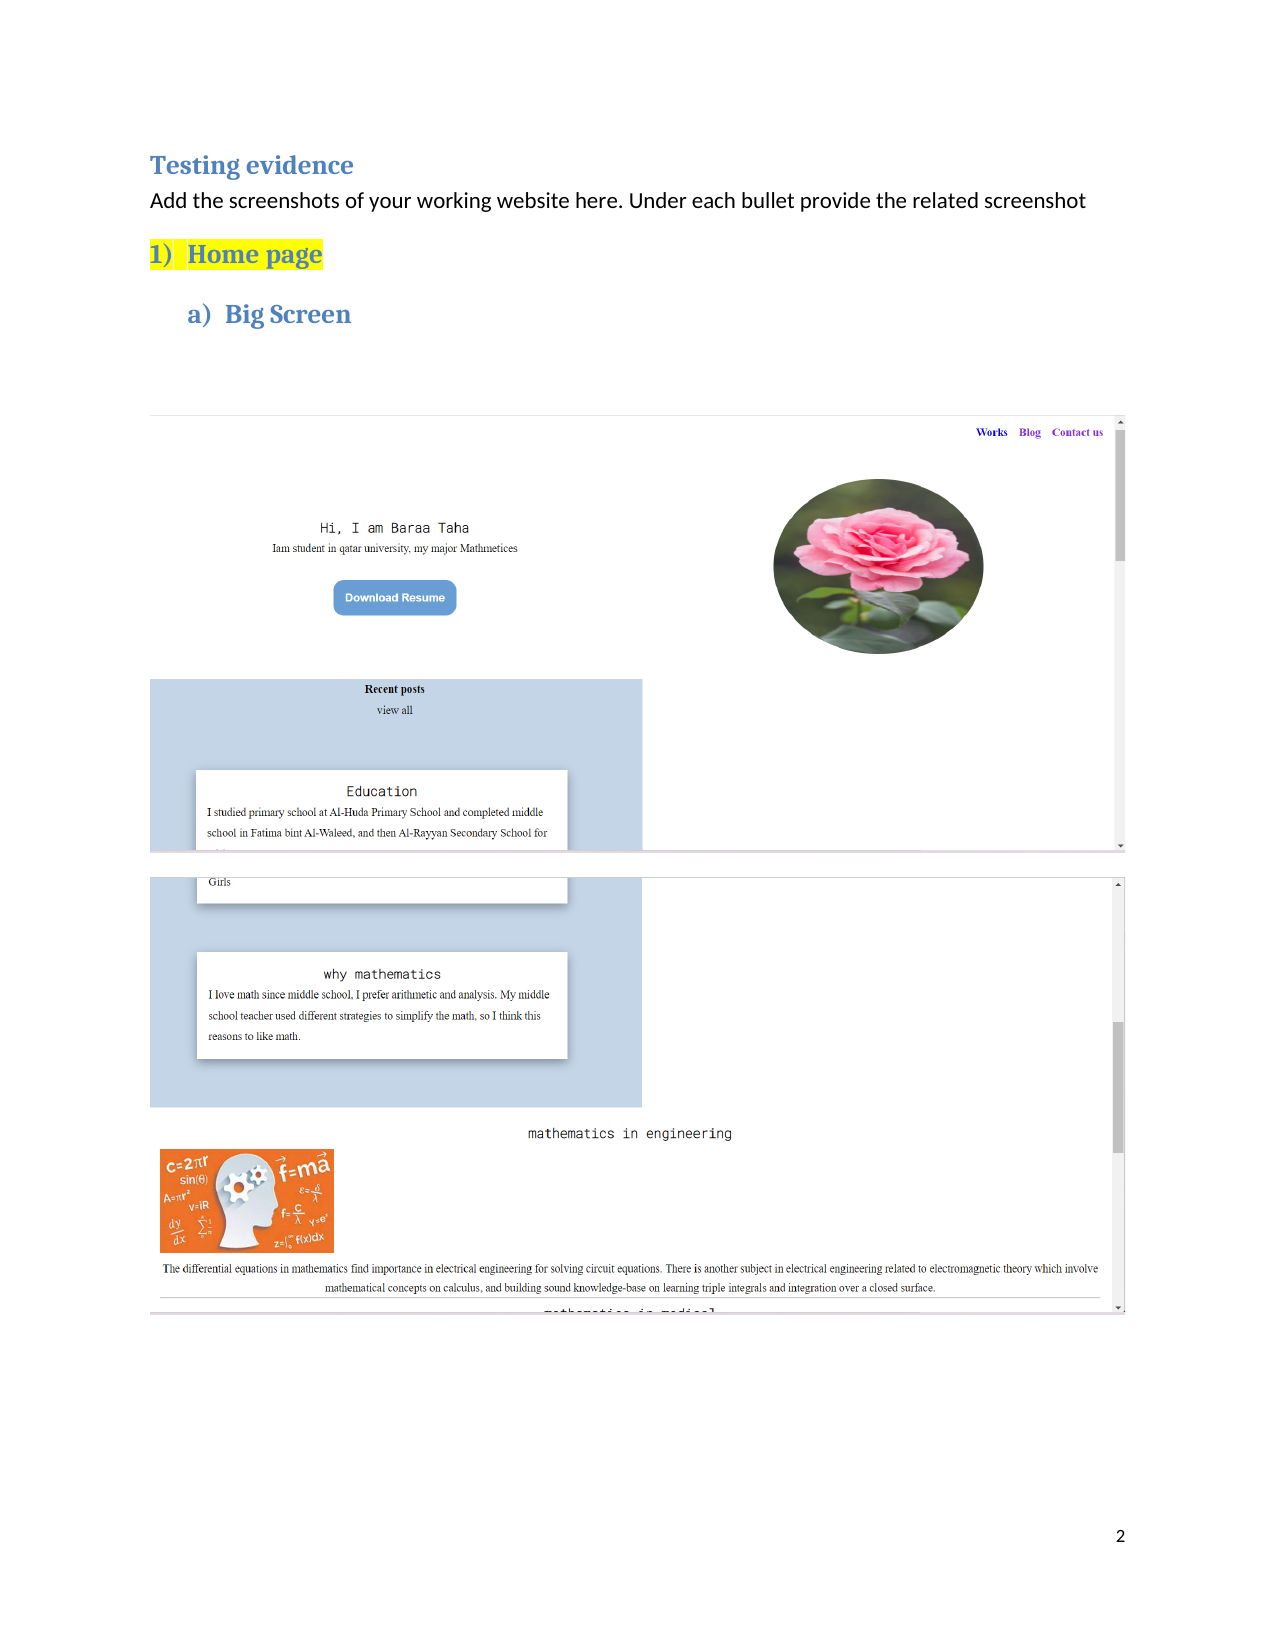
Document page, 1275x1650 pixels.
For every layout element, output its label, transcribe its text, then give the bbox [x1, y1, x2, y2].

subtitle Home page [323, 607, 1125, 638]
text Add the screenshots of your working website here. Under each bullet provide the related screenshot [150, 554, 1125, 582]
subtitle Testing evidence [150, 518, 1125, 549]
subtitle Big Screen [187, 667, 1125, 699]
picture [150, 781, 1125, 1221]
